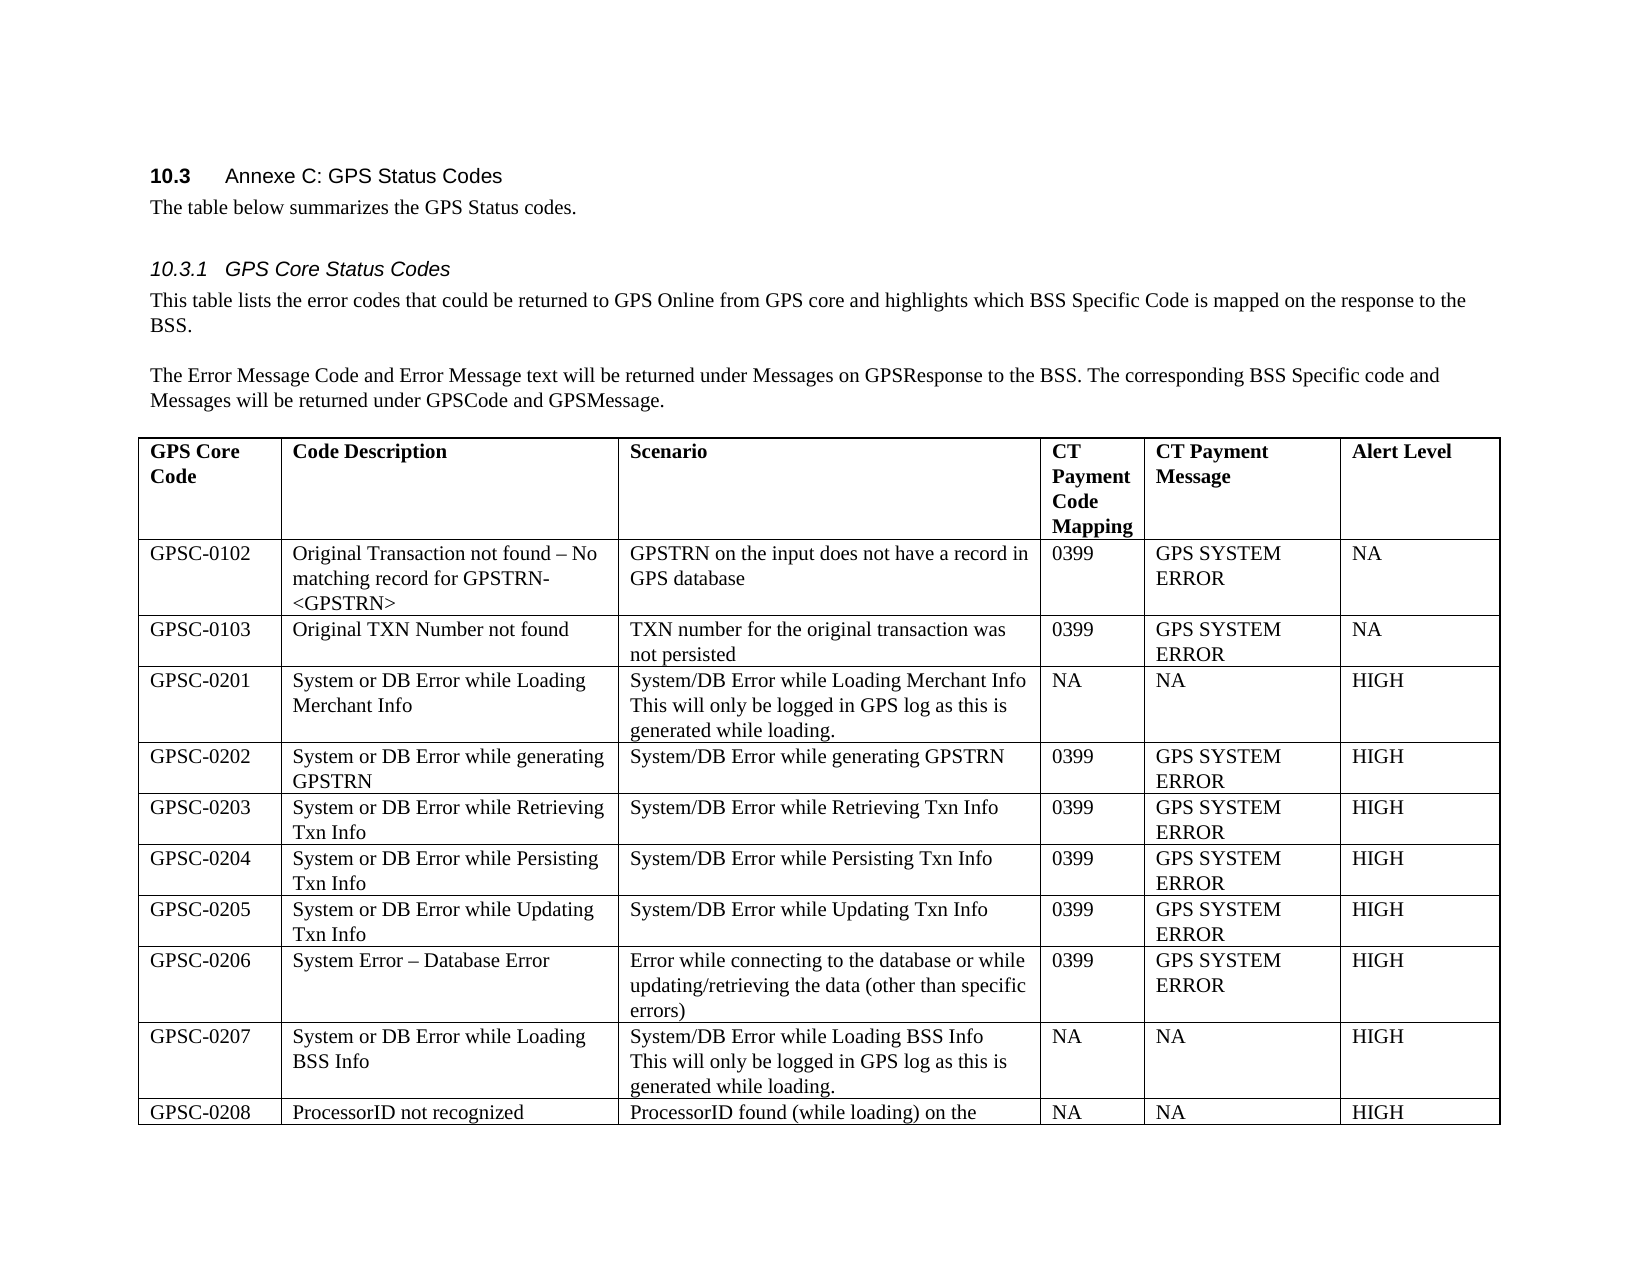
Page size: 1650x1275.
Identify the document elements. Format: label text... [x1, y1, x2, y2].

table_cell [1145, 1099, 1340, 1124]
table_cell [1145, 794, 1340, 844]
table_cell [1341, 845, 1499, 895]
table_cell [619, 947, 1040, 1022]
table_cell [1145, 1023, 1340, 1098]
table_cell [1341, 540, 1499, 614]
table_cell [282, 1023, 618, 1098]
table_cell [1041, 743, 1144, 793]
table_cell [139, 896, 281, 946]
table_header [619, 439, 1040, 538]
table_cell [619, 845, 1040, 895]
subtitle Annexe C: GPS Status Codes [150, 162, 1500, 187]
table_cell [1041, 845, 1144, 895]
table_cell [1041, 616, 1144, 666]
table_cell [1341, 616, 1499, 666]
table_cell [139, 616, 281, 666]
text The table below summarizes the GPS Status codes. [150, 194, 1500, 219]
text The Error Message Code and Error Message text will be returned under Messages on GPSResponse to the BSS. The corresponding BSS Specific code and Messages will be returned under GPSCode and GPSMessage. [150, 362, 1500, 412]
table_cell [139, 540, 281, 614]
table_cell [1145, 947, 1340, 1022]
subtitle GPS Core Status Codes [150, 256, 1500, 281]
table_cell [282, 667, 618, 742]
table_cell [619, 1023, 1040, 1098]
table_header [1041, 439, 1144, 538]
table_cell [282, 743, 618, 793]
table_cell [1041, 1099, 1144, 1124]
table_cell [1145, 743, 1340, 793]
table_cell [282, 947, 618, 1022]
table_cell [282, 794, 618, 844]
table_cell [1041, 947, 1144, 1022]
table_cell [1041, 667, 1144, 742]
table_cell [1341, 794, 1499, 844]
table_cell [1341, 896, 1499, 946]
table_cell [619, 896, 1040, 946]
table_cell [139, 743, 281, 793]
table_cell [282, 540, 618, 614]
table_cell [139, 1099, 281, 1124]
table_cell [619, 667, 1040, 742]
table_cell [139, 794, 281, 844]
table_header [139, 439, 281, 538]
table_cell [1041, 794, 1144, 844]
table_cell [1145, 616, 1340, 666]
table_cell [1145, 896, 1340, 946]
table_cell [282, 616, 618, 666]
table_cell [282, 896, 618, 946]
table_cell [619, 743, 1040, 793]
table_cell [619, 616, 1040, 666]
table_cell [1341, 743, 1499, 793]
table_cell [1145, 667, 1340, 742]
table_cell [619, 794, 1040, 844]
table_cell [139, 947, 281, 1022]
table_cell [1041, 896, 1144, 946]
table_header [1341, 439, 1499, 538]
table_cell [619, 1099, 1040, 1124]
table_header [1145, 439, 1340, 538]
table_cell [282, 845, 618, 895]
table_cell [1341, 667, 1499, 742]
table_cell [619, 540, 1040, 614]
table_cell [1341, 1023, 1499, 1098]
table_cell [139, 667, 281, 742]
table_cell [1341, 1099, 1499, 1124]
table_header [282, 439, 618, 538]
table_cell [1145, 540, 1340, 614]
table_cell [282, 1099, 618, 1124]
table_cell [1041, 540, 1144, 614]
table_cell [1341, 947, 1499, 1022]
text This table lists the error codes that could be returned to GPS Online from GPS core and highlights which BSS Specific Code is mapped on the response to the BSS. [150, 287, 1500, 337]
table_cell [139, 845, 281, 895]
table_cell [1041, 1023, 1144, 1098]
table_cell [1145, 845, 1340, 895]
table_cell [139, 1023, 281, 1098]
